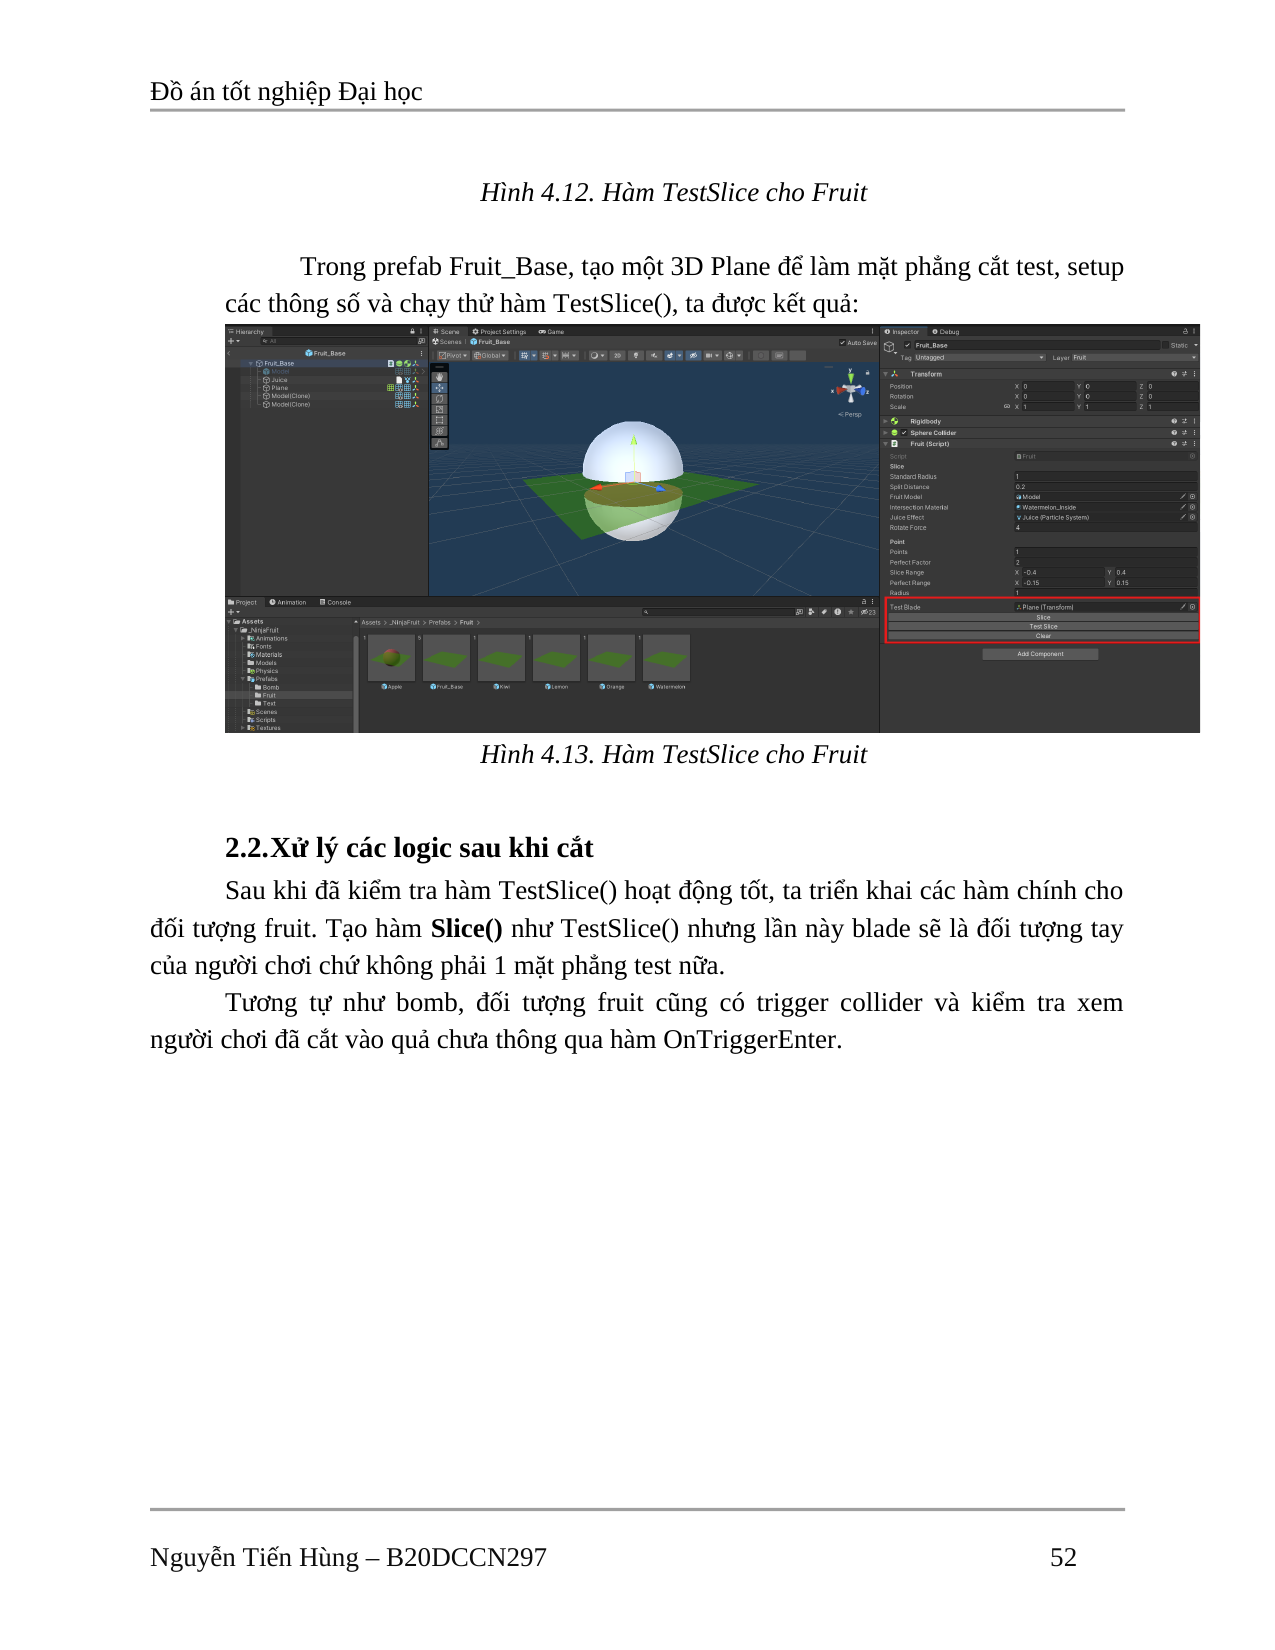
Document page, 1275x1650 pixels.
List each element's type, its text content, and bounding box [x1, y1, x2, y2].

subtitle Xử lý các logic sau khi cắt [225, 830, 1125, 863]
text Hình 4.12. Hàm TestSlice cho Fruit [150, 176, 1125, 207]
picture [225, 324, 1200, 733]
text Tương tự như bomb, đối tượng fruit cũng có trigger collider và kiểm tra xem người chơi đã cắt vào quả chưa thông qua hàm OnTriggerEnter. [150, 986, 1125, 1055]
text Hình 4.13. Hàm TestSlice cho Fruit [150, 739, 1125, 770]
text Trong prefab Fruit_Base, tạo một 3D Plane để làm mặt phẳng cắt test, setup các thông số và chạy thử hàm TestSlice(), ta được kết quả: [225, 250, 1125, 319]
text Sau khi đã kiểm tra hàm TestSlice() hoạt động tốt, ta triển khai các hàm chính cho đối tượng fruit. Tạo hàm Slice() như TestSlice() nhưng lần này blade sẽ là đối tượng tay của người chơi chứ không phải 1 mặt phẳng test nữa. [150, 874, 1125, 980]
